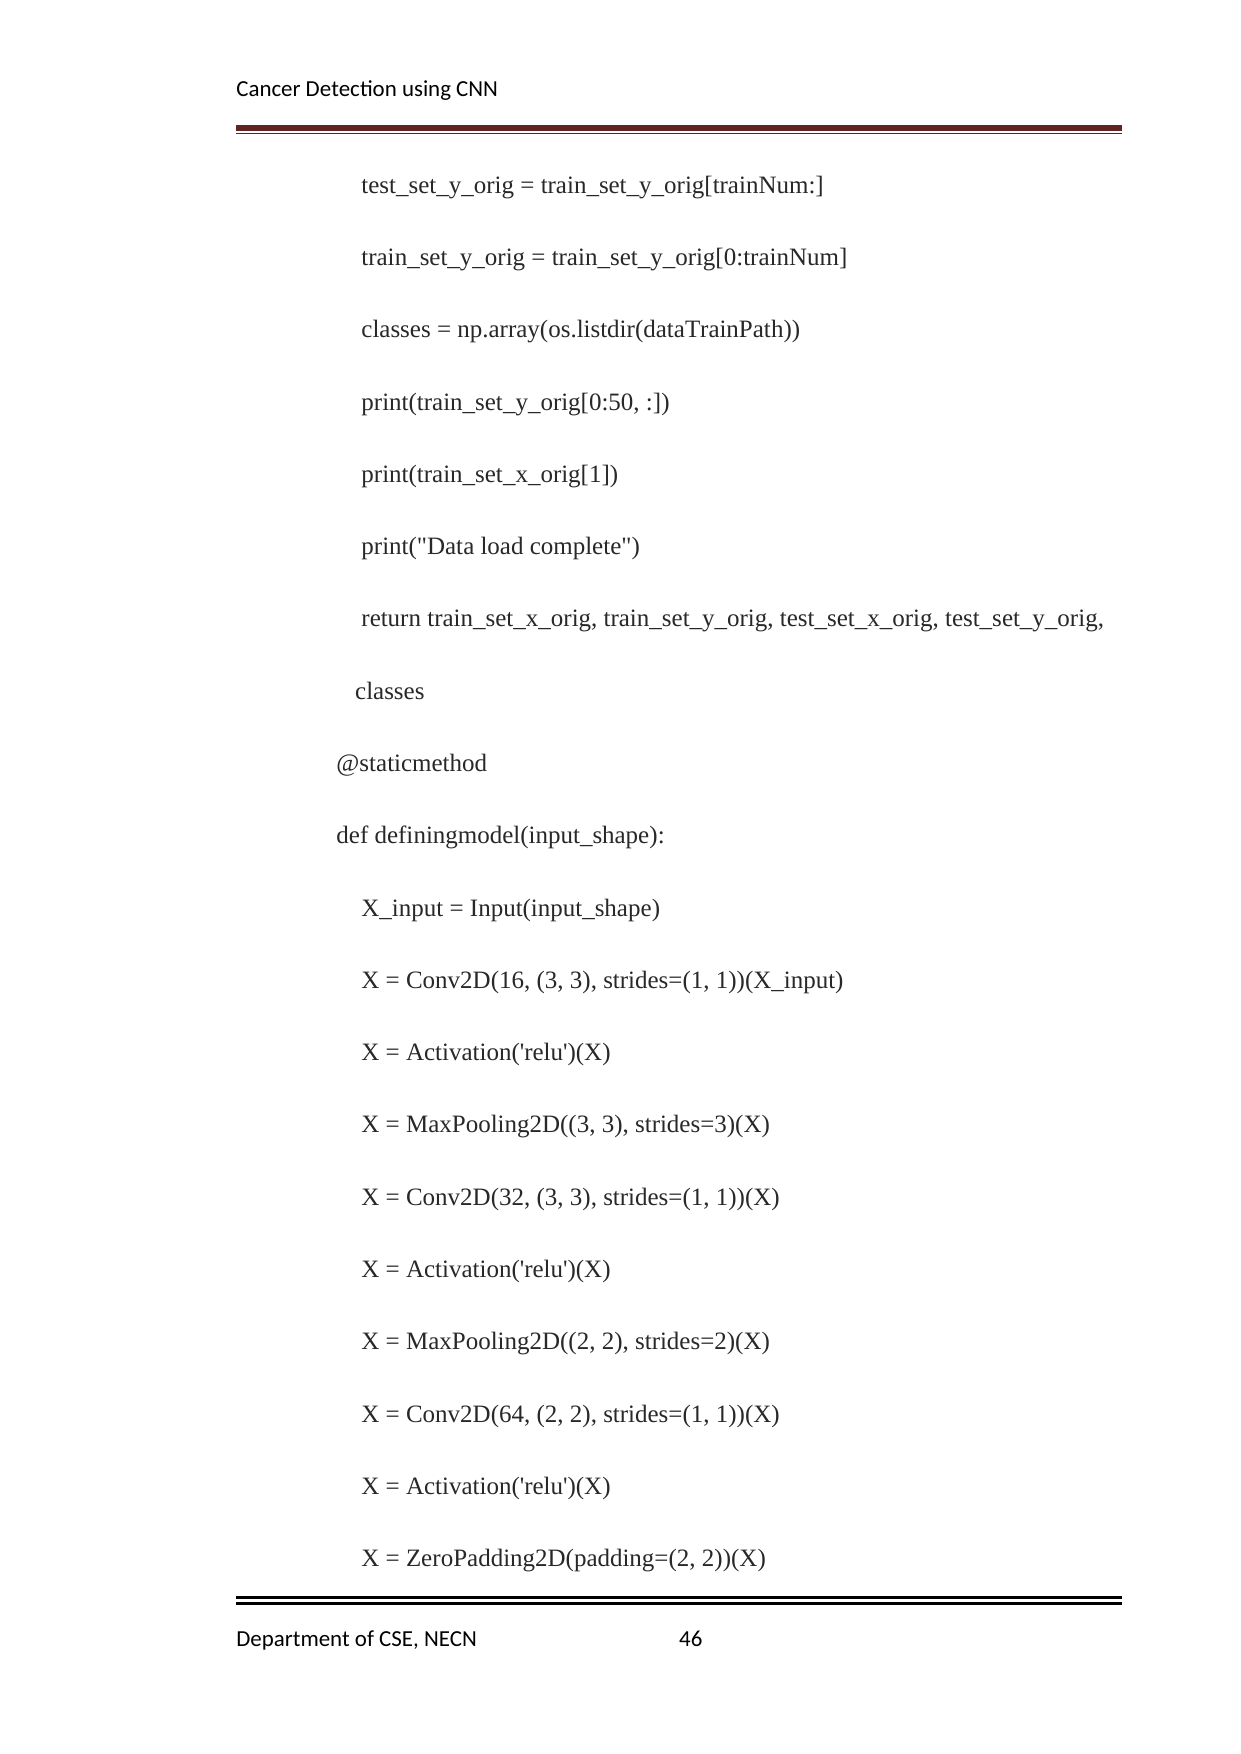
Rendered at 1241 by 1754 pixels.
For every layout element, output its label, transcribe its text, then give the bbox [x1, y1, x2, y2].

text print(train_set_y_orig[0:50, :]) [236, 387, 1122, 415]
text classes [236, 676, 1122, 704]
text X = Activation('relu')(X) [236, 1254, 1122, 1283]
text X = Activation('relu')(X) [236, 1037, 1122, 1066]
text X_input = Input(input_shape) [236, 893, 1122, 921]
text def definingmodel(input_shape): [236, 820, 1122, 849]
text classes = np.array(os.listdir(dataTrainPath)) [236, 314, 1122, 343]
text train_set_y_orig = train_set_y_orig[0:trainNum] [236, 242, 1122, 271]
text X = MaxPooling2D((2, 2), strides=2)(X) [236, 1326, 1122, 1355]
text @staticmethod [236, 748, 1122, 777]
text X = ZeroPadding2D(padding=(2, 2))(X) [236, 1543, 1122, 1572]
text test_set_y_orig = train_set_y_orig[trainNum:] [236, 170, 1122, 198]
text print(train_set_x_orig[1]) [236, 459, 1122, 488]
text X = Conv2D(16, (3, 3), strides=(1, 1))(X_input) [236, 965, 1122, 994]
text return train_set_x_orig, train_set_y_orig, test_set_x_orig, test_set_y_orig, [236, 603, 1122, 632]
text X = MaxPooling2D((3, 3), strides=3)(X) [236, 1109, 1122, 1138]
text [236, 1399, 1122, 1427]
text print("Data load complete") [236, 531, 1122, 560]
text X = Conv2D(32, (3, 3), strides=(1, 1))(X) [236, 1182, 1122, 1211]
text X = Activation('relu')(X) [236, 1471, 1122, 1500]
